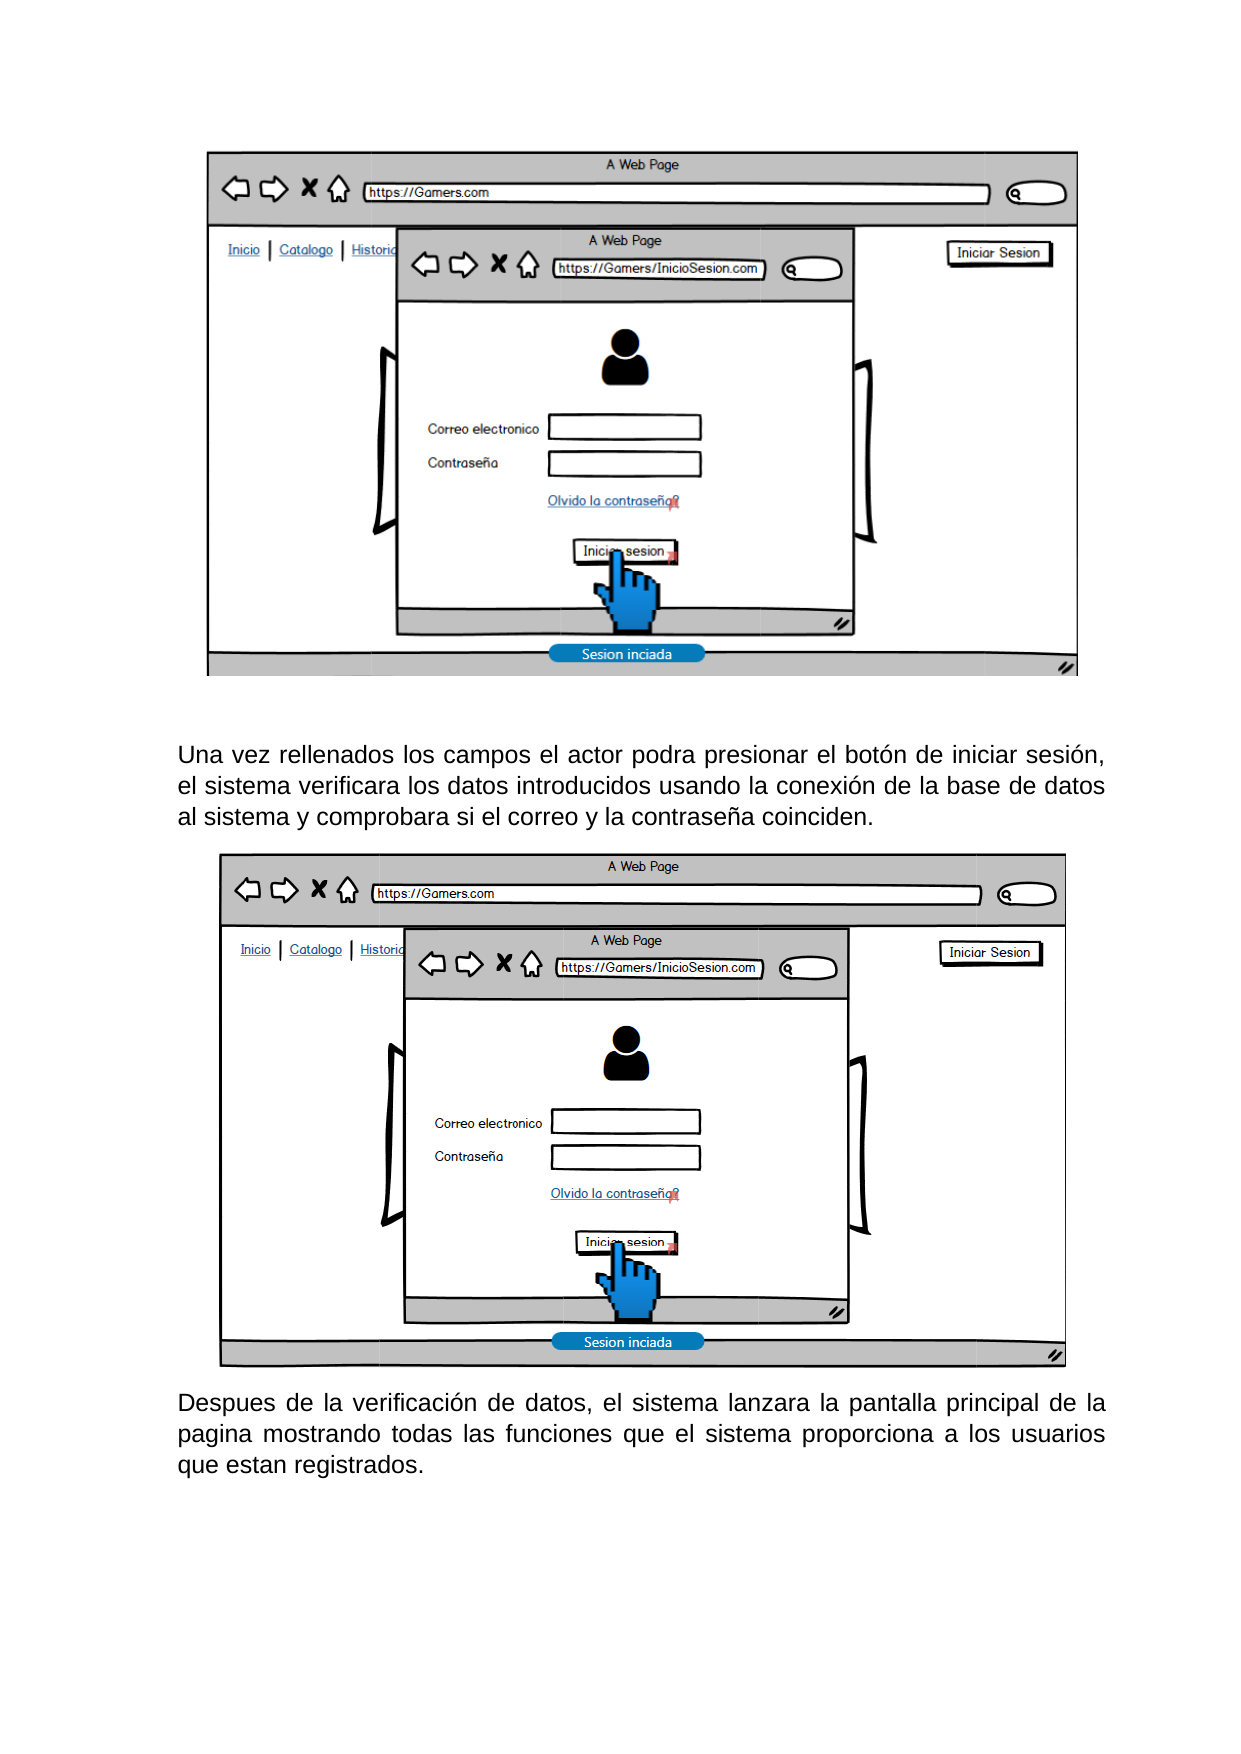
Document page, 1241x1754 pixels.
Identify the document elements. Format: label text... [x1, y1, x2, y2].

text Una vez rellenados los campos el actor podra presionar el botón de iniciar sesión, el sistema verificara los datos introducidos usando la conexión de la base de datos al sistema y comprobara si el correo y la contraseña coinciden. [177, 740, 1107, 831]
picture [218, 849, 1066, 1369]
picture [206, 147, 1078, 676]
text Despues de la verificación de datos, el sistema lanzara la pantalla principal de la pagina mostrando todas las funciones que el sistema proporciona a los usuarios que estan registrados. [177, 1388, 1107, 1479]
